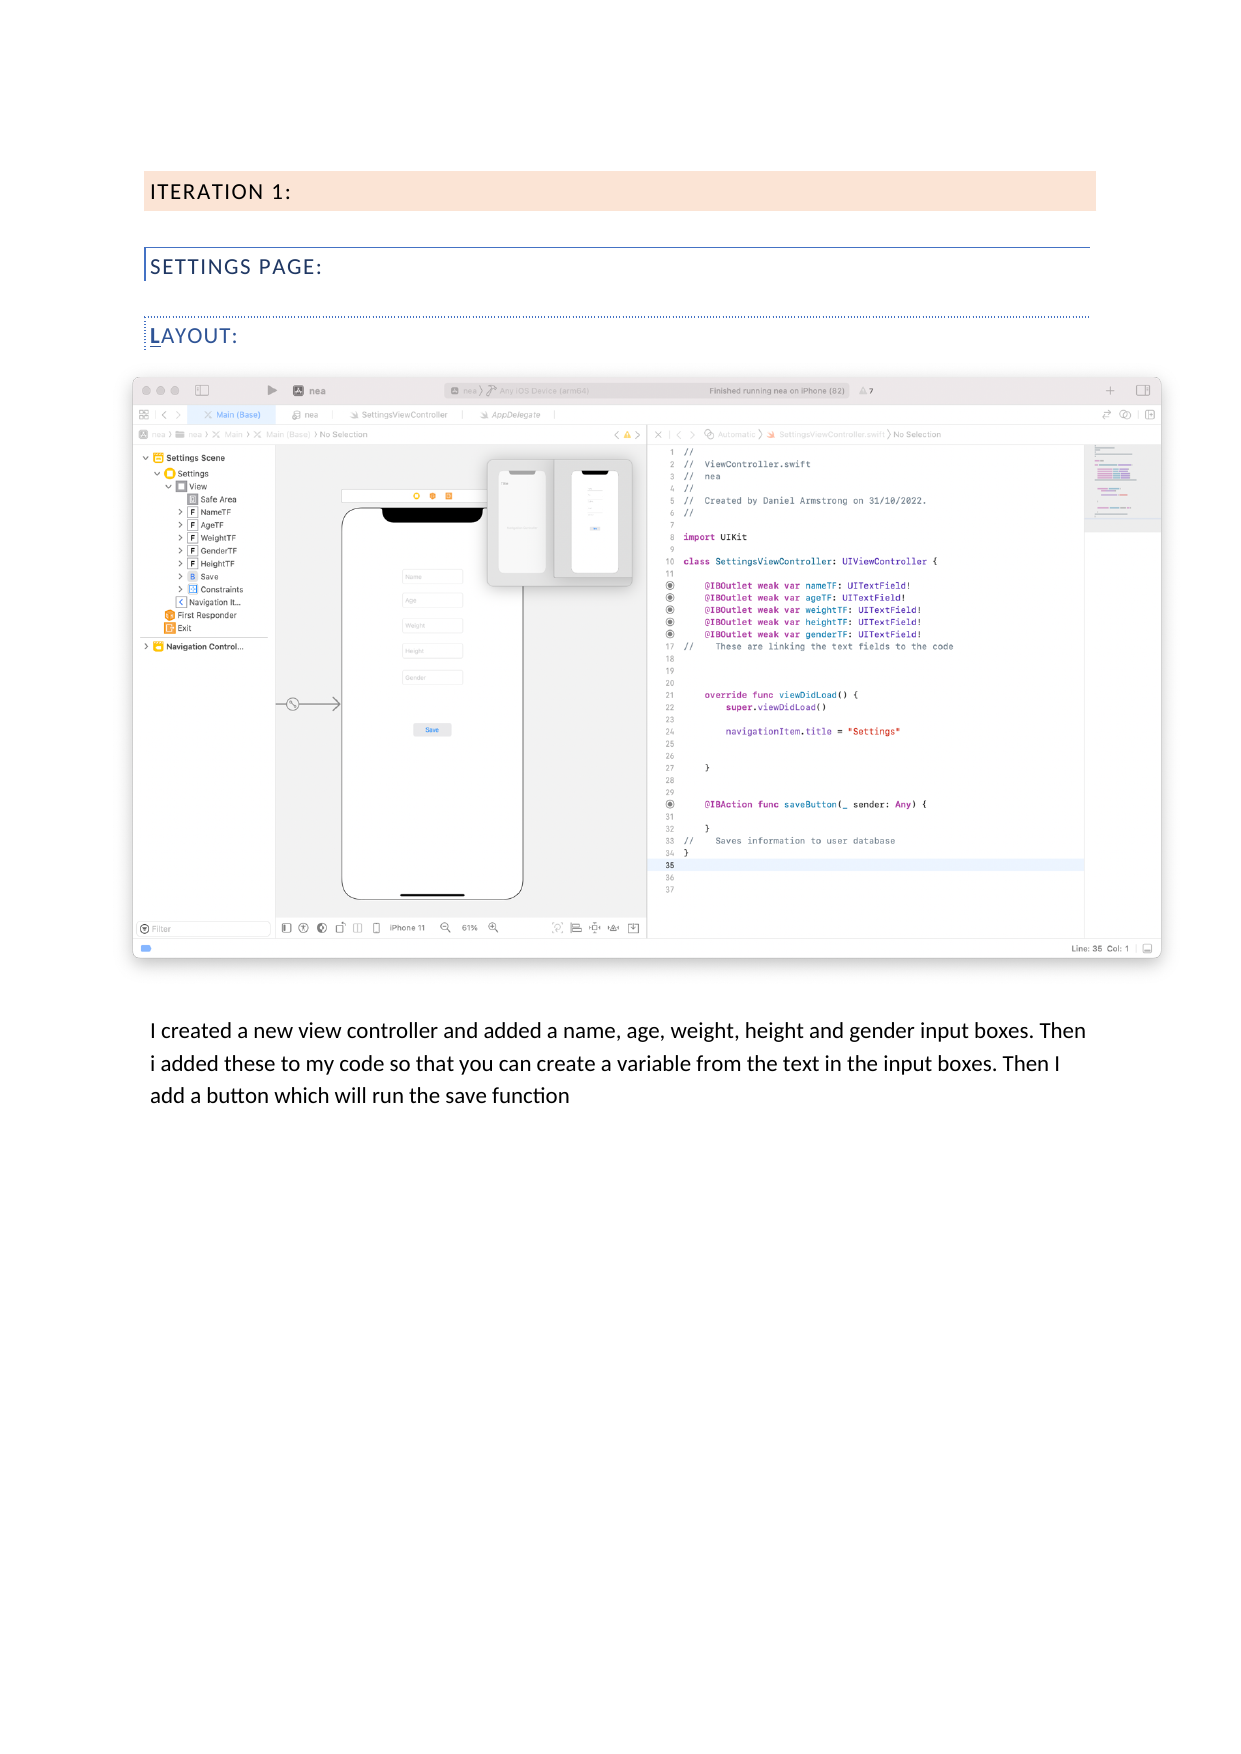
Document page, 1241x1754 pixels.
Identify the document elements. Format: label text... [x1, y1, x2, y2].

subtitle Layout: [144, 316, 1090, 350]
picture [108, 358, 1185, 988]
subtitle Iteration 1: [150, 177, 1090, 205]
subtitle Settings page: [146, 248, 1090, 281]
text I created a new view controller and added a name, age, weight, height and gender input boxes. Then i added these to my code so that you can create a variable from the text in the input boxes. Then I add a button which will run the save function [150, 988, 1090, 1109]
